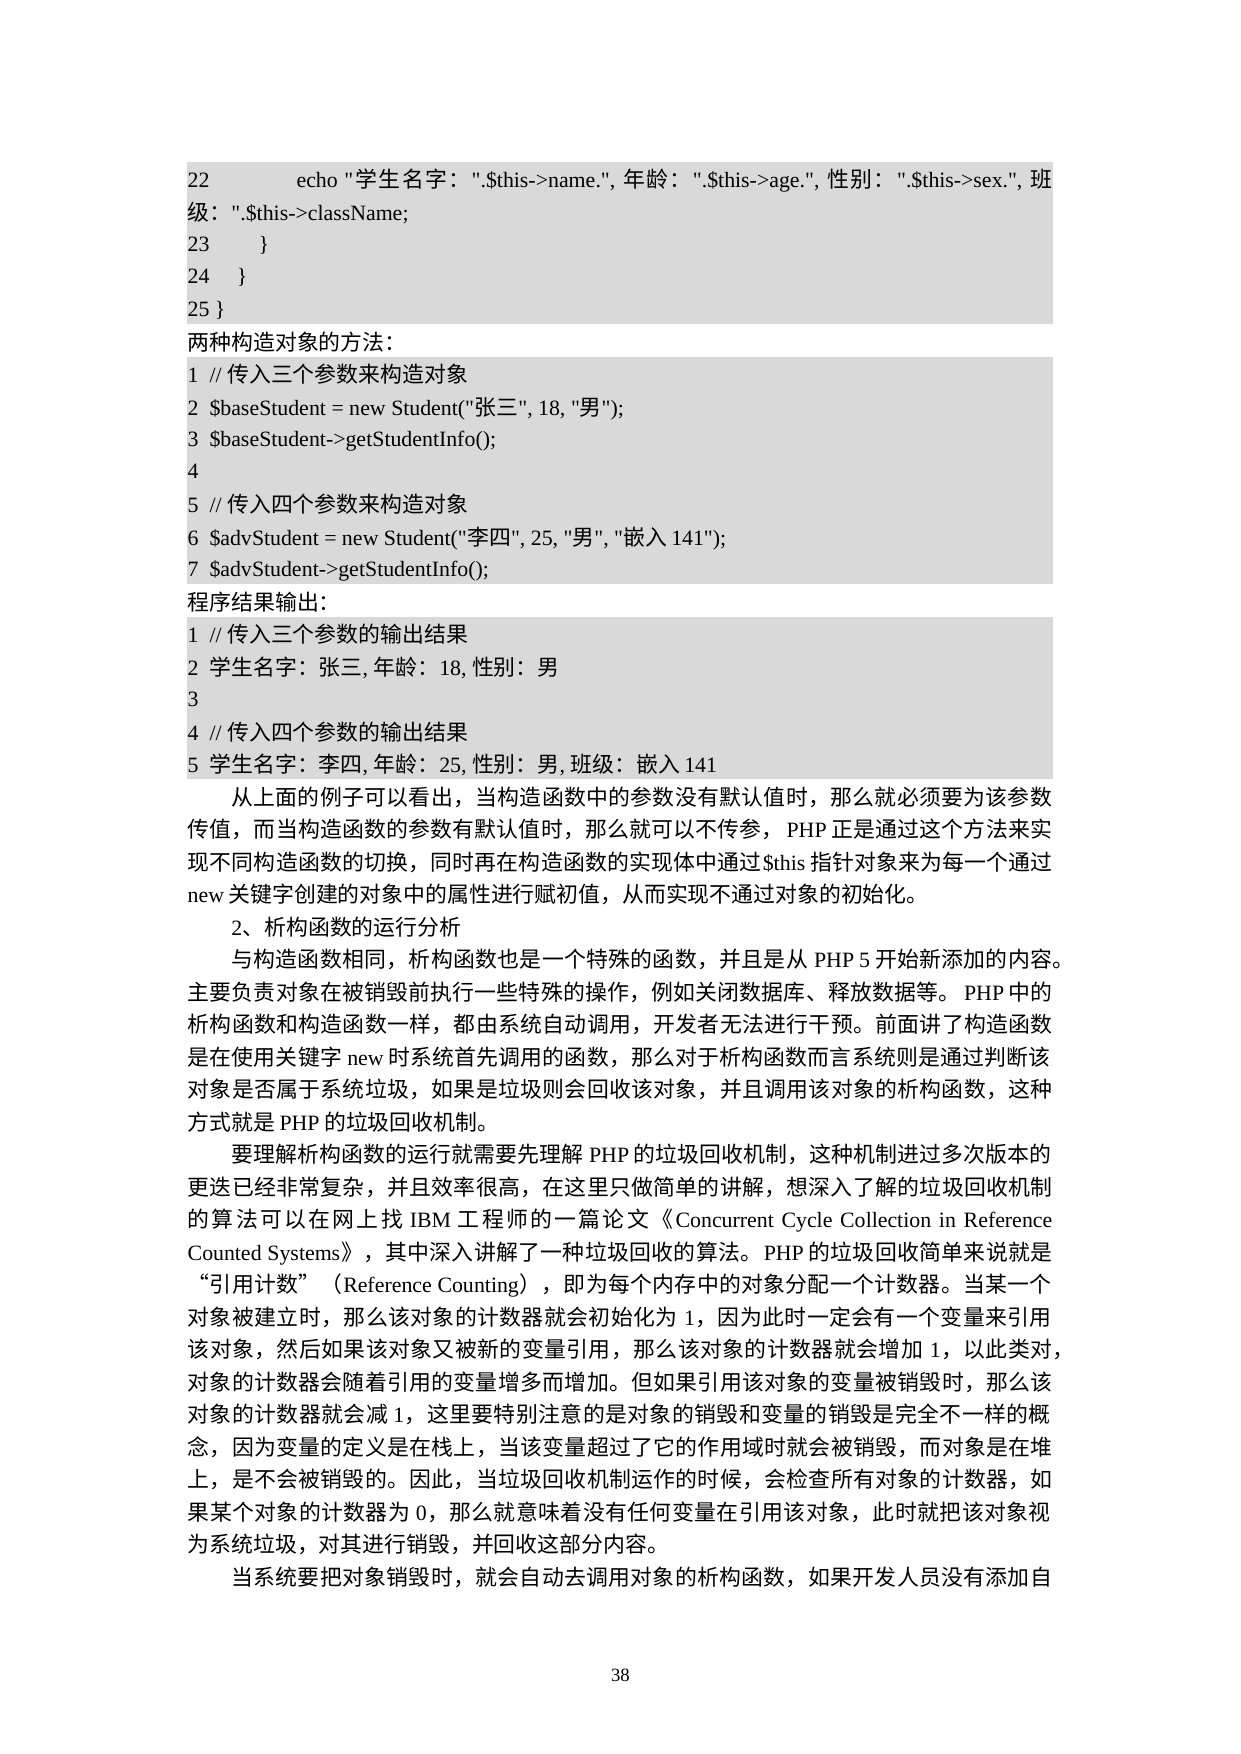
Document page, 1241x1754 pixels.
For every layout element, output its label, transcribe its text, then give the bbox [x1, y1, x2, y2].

text 2、析构函数的运行分析 [187, 909, 1053, 942]
text 24 } [187, 259, 1053, 292]
text 6 $advStudent = new Student("李四", 25, "男", "嵌入141"); [187, 519, 1053, 552]
text 25 } [187, 292, 1053, 324]
text 4 // 传入四个参数的输出结果 [187, 714, 1053, 747]
text 3 $baseStudent->getStudentInfo(); [187, 422, 1053, 454]
text 4 [187, 454, 1053, 487]
text 2 学生名字：张三, 年龄：18, 性别：男 [187, 649, 1053, 682]
text 7 $advStudent->getStudentInfo(); [187, 552, 1053, 584]
text 两种构造对象的方法： [187, 324, 1053, 357]
text 程序结果输出： [187, 584, 1053, 617]
text 从上面的例子可以看出，当构造函数中的参数没有默认值时，那么就必须要为该参数传值，而当构造函数的参数有默认值时，那么就可以不传参，PHP正是通过这个方法来实现不同构造函数的切换，同时再在构造函数的实现体中通过$this指针对象来为每一个通过new关键字创建的对象中的属性进行赋初值，从而实现不通过对象的初始化。 [187, 779, 1053, 909]
text 1 // 传入三个参数来构造对象 [187, 357, 1053, 389]
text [187, 1559, 1053, 1592]
text 3 [187, 682, 1053, 714]
text 5 学生名字：李四, 年龄：25, 性别：男, 班级：嵌入141 [187, 747, 1053, 779]
text 23 } [187, 227, 1053, 259]
text 要理解析构函数的运行就需要先理解PHP的垃圾回收机制，这种机制进过多次版本的更迭已经非常复杂，并且效率很高，在这里只做简单的讲解，想深入了解的垃圾回收机制的算法可以在网上找IBM工程师的一篇论文《Concurrent Cycle Collection in Reference Counted Systems》，其中深入讲解了一种垃圾回收的算法。PHP的垃圾回收简单来说就是“引用计数”（Reference Counting），即为每个内存中的对象分配一个计数器。当某一个对象被建立时，那么该对象的计数器就会初始化为1，因为此时一定会有一个变量来引用该对象，然后如果该对象又被新的变量引用，那么该对象的计数器就会增加1，以此类对，对象的计数器会随着引用的变量增多而增加。但如果引用该对象的变量被销毁时，那么该对象的计数器就会减1，这里要特别注意的是对象的销毁和变量的销毁是完全不一样的概念，因为变量的定义是在栈上，当该变量超过了它的作用域时就会被销毁，而对象是在堆上，是不会被销毁的。因此，当垃圾回收机制运作的时候，会检查所有对象的计数器，如果某个对象的计数器为0，那么就意味着没有任何变量在引用该对象，此时就把该对象视为系统垃圾，对其进行销毁，并回收这部分内容。 [187, 1137, 1053, 1559]
text 与构造函数相同，析构函数也是一个特殊的函数，并且是从PHP 5开始新添加的内容。主要负责对象在被销毁前执行一些特殊的操作，例如关闭数据库、释放数据等。PHP中的析构函数和构造函数一样，都由系统自动调用，开发者无法进行干预。前面讲了构造函数是在使用关键字new时系统首先调用的函数，那么对于析构函数而言系统则是通过判断该对象是否属于系统垃圾，如果是垃圾则会回收该对象，并且调用该对象的析构函数，这种方式就是PHP的垃圾回收机制。 [187, 942, 1053, 1137]
text 5 // 传入四个参数来构造对象 [187, 487, 1053, 519]
text 2 $baseStudent = new Student("张三", 18, "男"); [187, 389, 1053, 422]
text 22 echo "学生名字：".$this->name.", 年龄：".$this->age.", 性别：".$this->sex.", 班级：".$this->className; [187, 162, 1053, 227]
text 1 // 传入三个参数的输出结果 [187, 617, 1053, 649]
